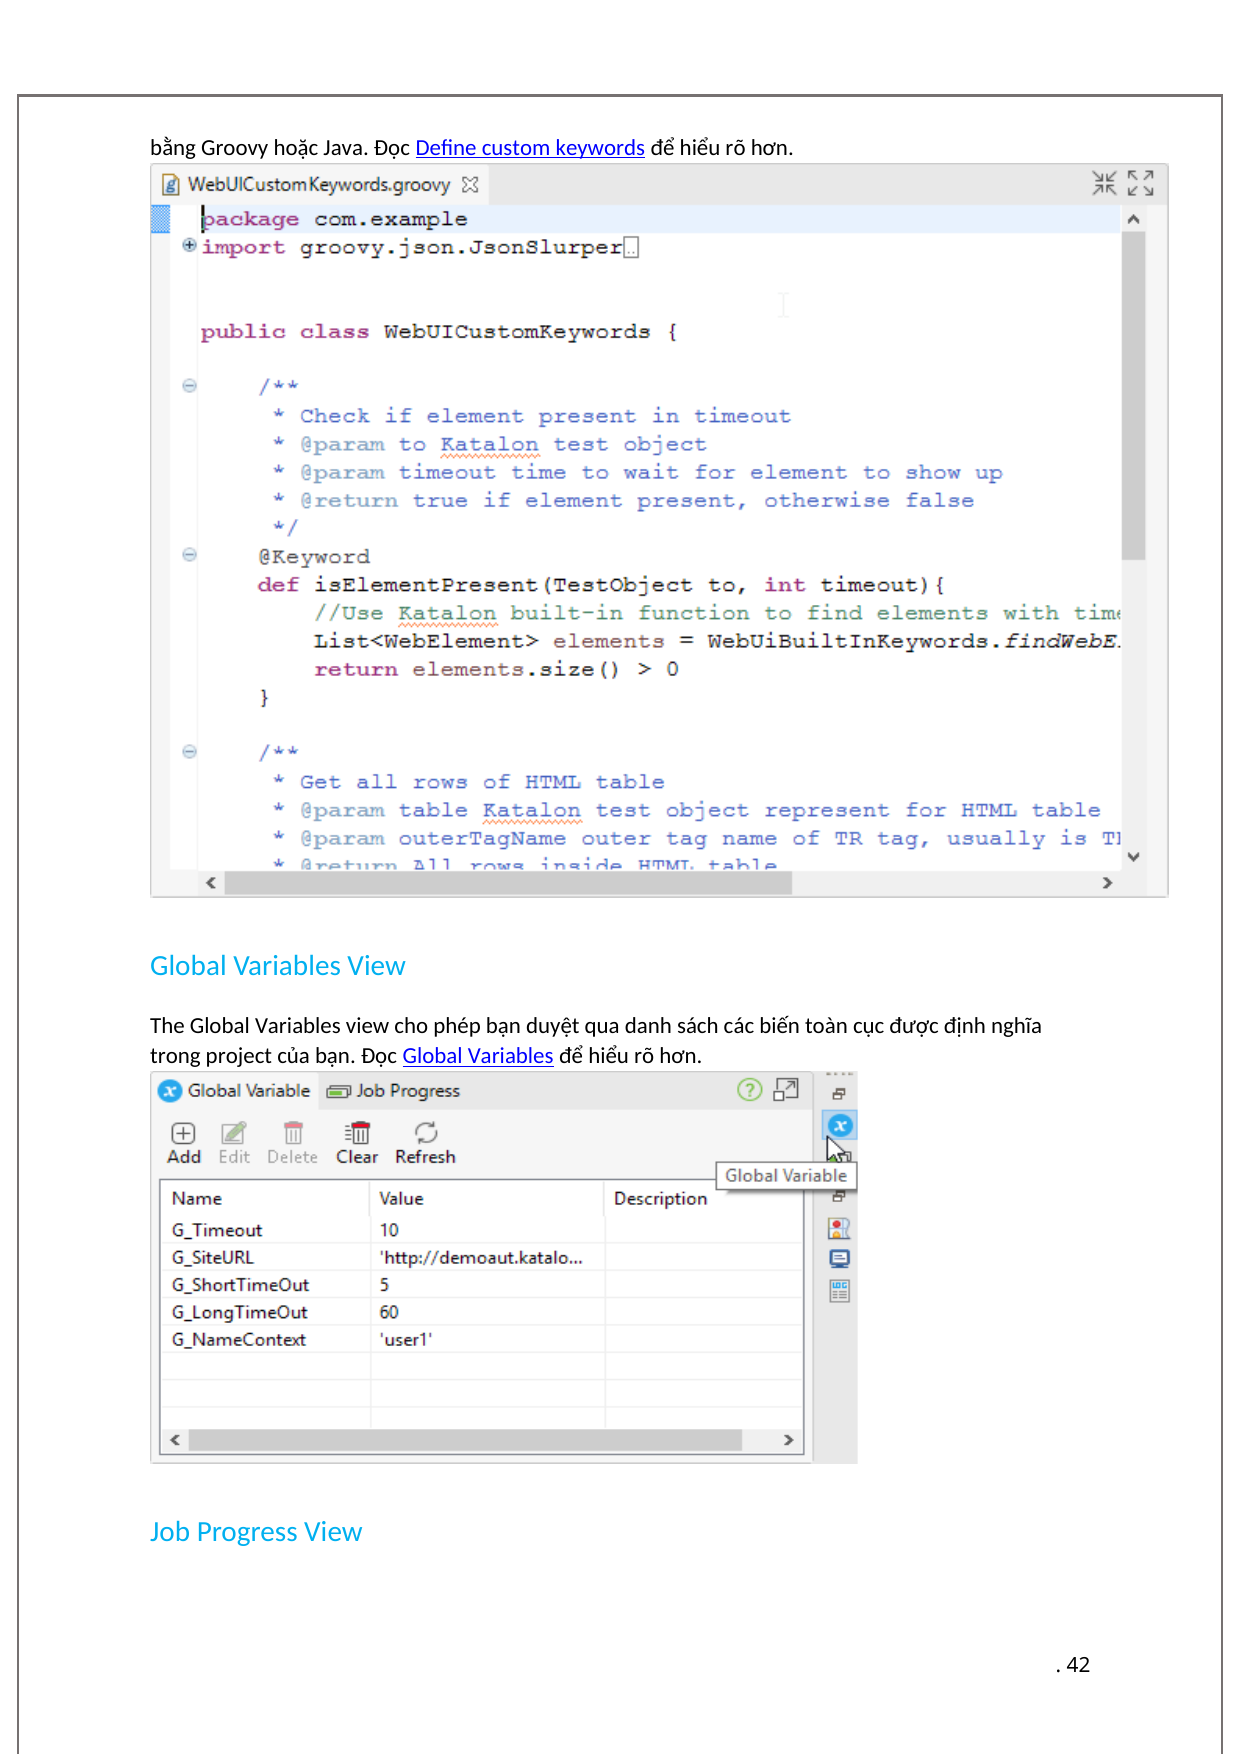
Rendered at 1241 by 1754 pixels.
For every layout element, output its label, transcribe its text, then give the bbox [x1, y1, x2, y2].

text Khi bạn mở một custom keyword, các thông tin của nó được thể hiện ở scripting editor. Scripting editor tưa như Script view của test cases nơi bạn có thể định nghĩa những custom keywords dễ dàng bằng Groovy hoặc Java. Đọc Define custom keywords để hiểu rõ hơn. [150, 133, 1090, 163]
picture [150, 1071, 858, 1464]
picture [150, 163, 1169, 898]
subtitle Job Progress View [150, 1513, 1090, 1549]
subtitle Global Variables View [150, 947, 1090, 982]
